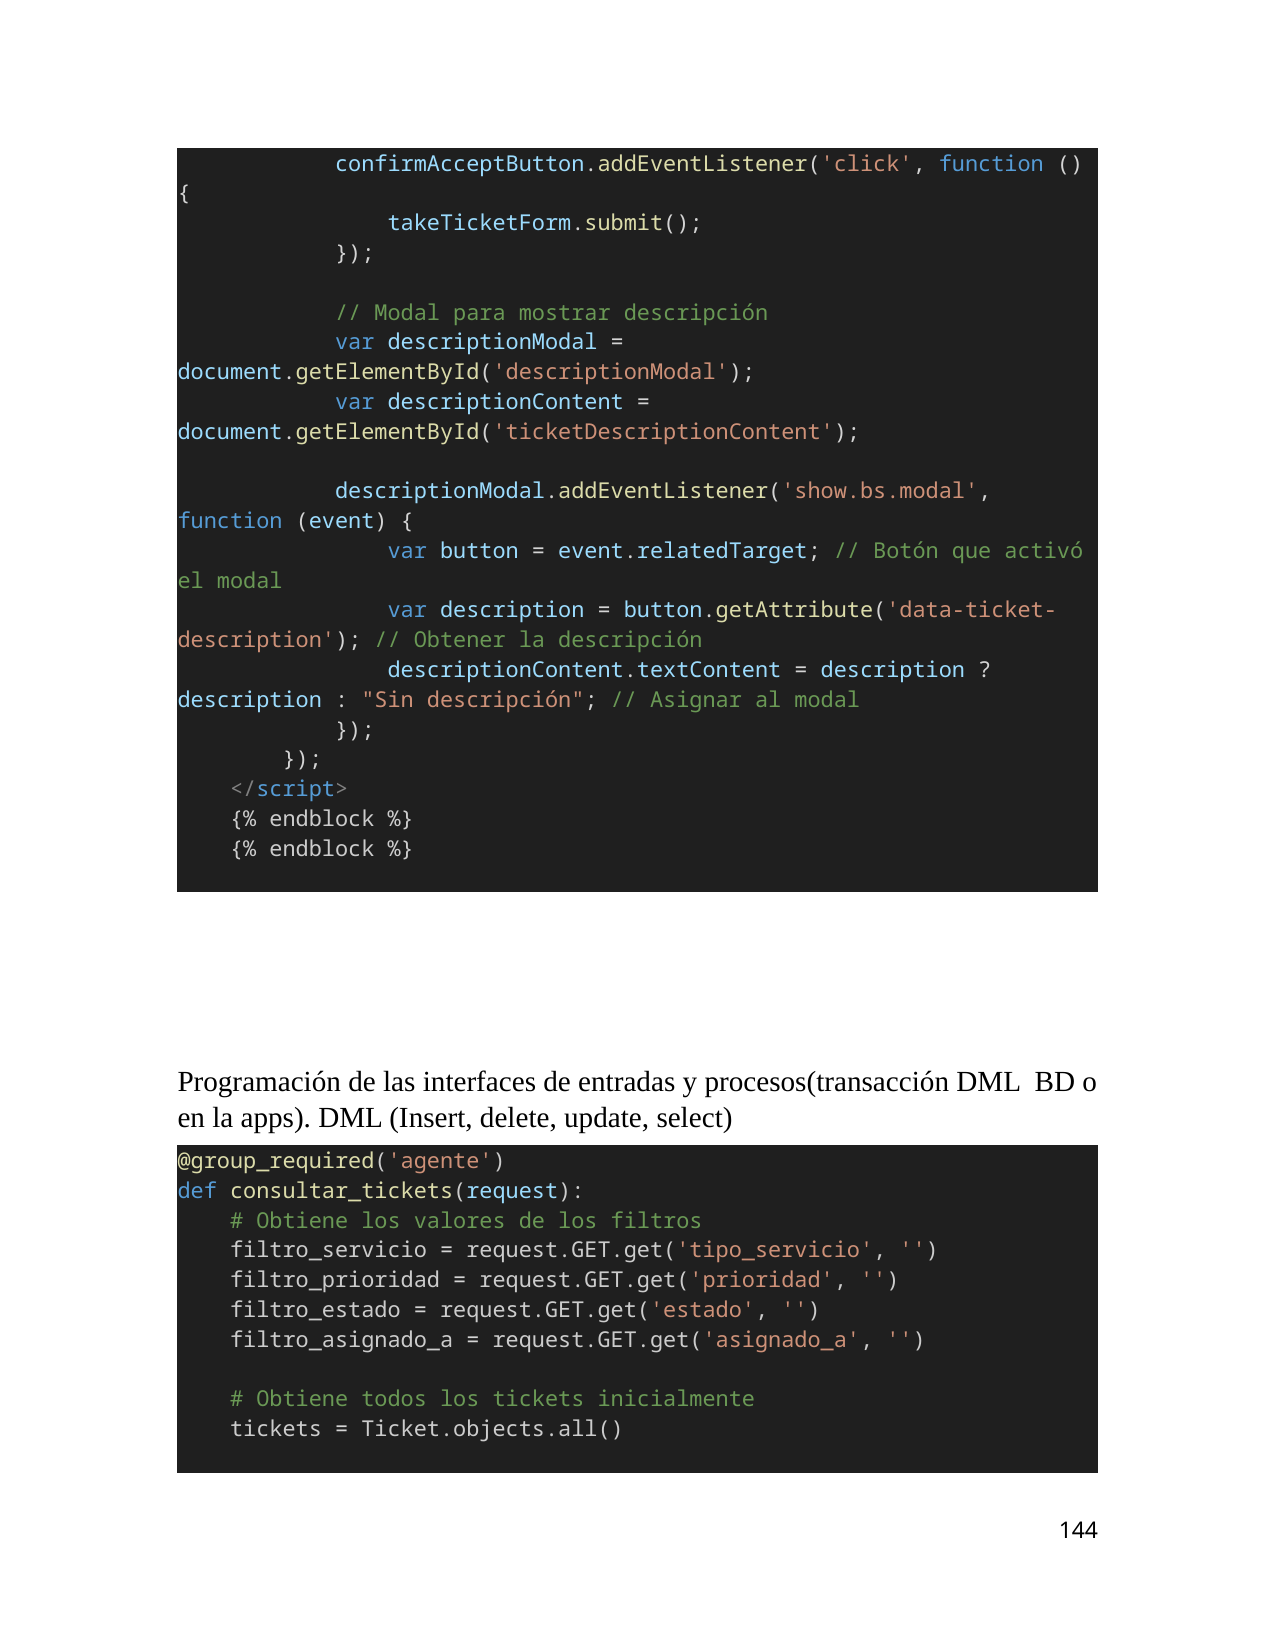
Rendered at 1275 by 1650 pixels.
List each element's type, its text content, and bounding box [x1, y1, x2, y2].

text var button = event.relatedTarget; // Botón que activó el modal [177, 535, 1098, 594]
text tickets = Ticket.objects.all() [177, 1413, 1098, 1443]
text descriptionModal.addEventListener('show.bs.modal', function (event) { [177, 475, 1098, 535]
text descriptionContent.textContent = description ? description : "Sin descripción"; // Asignar al modal [177, 654, 1098, 714]
text filtro_asignado_a = request.GET.get('asignado_a', '') [177, 1324, 1098, 1354]
text </script> [177, 773, 1098, 803]
text var description = button.getAttribute('data-ticket-description'); // Obtener la descripción [177, 594, 1098, 654]
subtitle Programación de las interfaces de entradas y procesos(transacción DML BD o en la apps). DML (Insert, delete, update, select) [177, 1064, 1098, 1134]
text @group_required('agente') [177, 1145, 1098, 1175]
text var descriptionContent = document.getElementById('ticketDescriptionContent'); [177, 386, 1098, 446]
text # Obtiene todos los tickets inicialmente [177, 1383, 1098, 1413]
text takeTicketForm.submit(); [177, 207, 1098, 237]
text filtro_prioridad = request.GET.get('prioridad', '') [177, 1264, 1098, 1294]
text }); [177, 237, 1098, 267]
text {% endblock %} [177, 833, 1098, 863]
text filtro_estado = request.GET.get('estado', '') [177, 1294, 1098, 1324]
text var descriptionModal = document.getElementById('descriptionModal'); [177, 326, 1098, 386]
text # Obtiene los valores de los filtros [177, 1205, 1098, 1234]
text def consultar_tickets(request): [177, 1175, 1098, 1205]
text }); [177, 714, 1098, 743]
text {% endblock %} [177, 803, 1098, 833]
text // Modal para mostrar descripción [177, 297, 1098, 326]
text filtro_servicio = request.GET.get('tipo_servicio', '') [177, 1234, 1098, 1264]
text }); [177, 743, 1098, 773]
text confirmAcceptButton.addEventListener('click', function () { [177, 148, 1098, 207]
